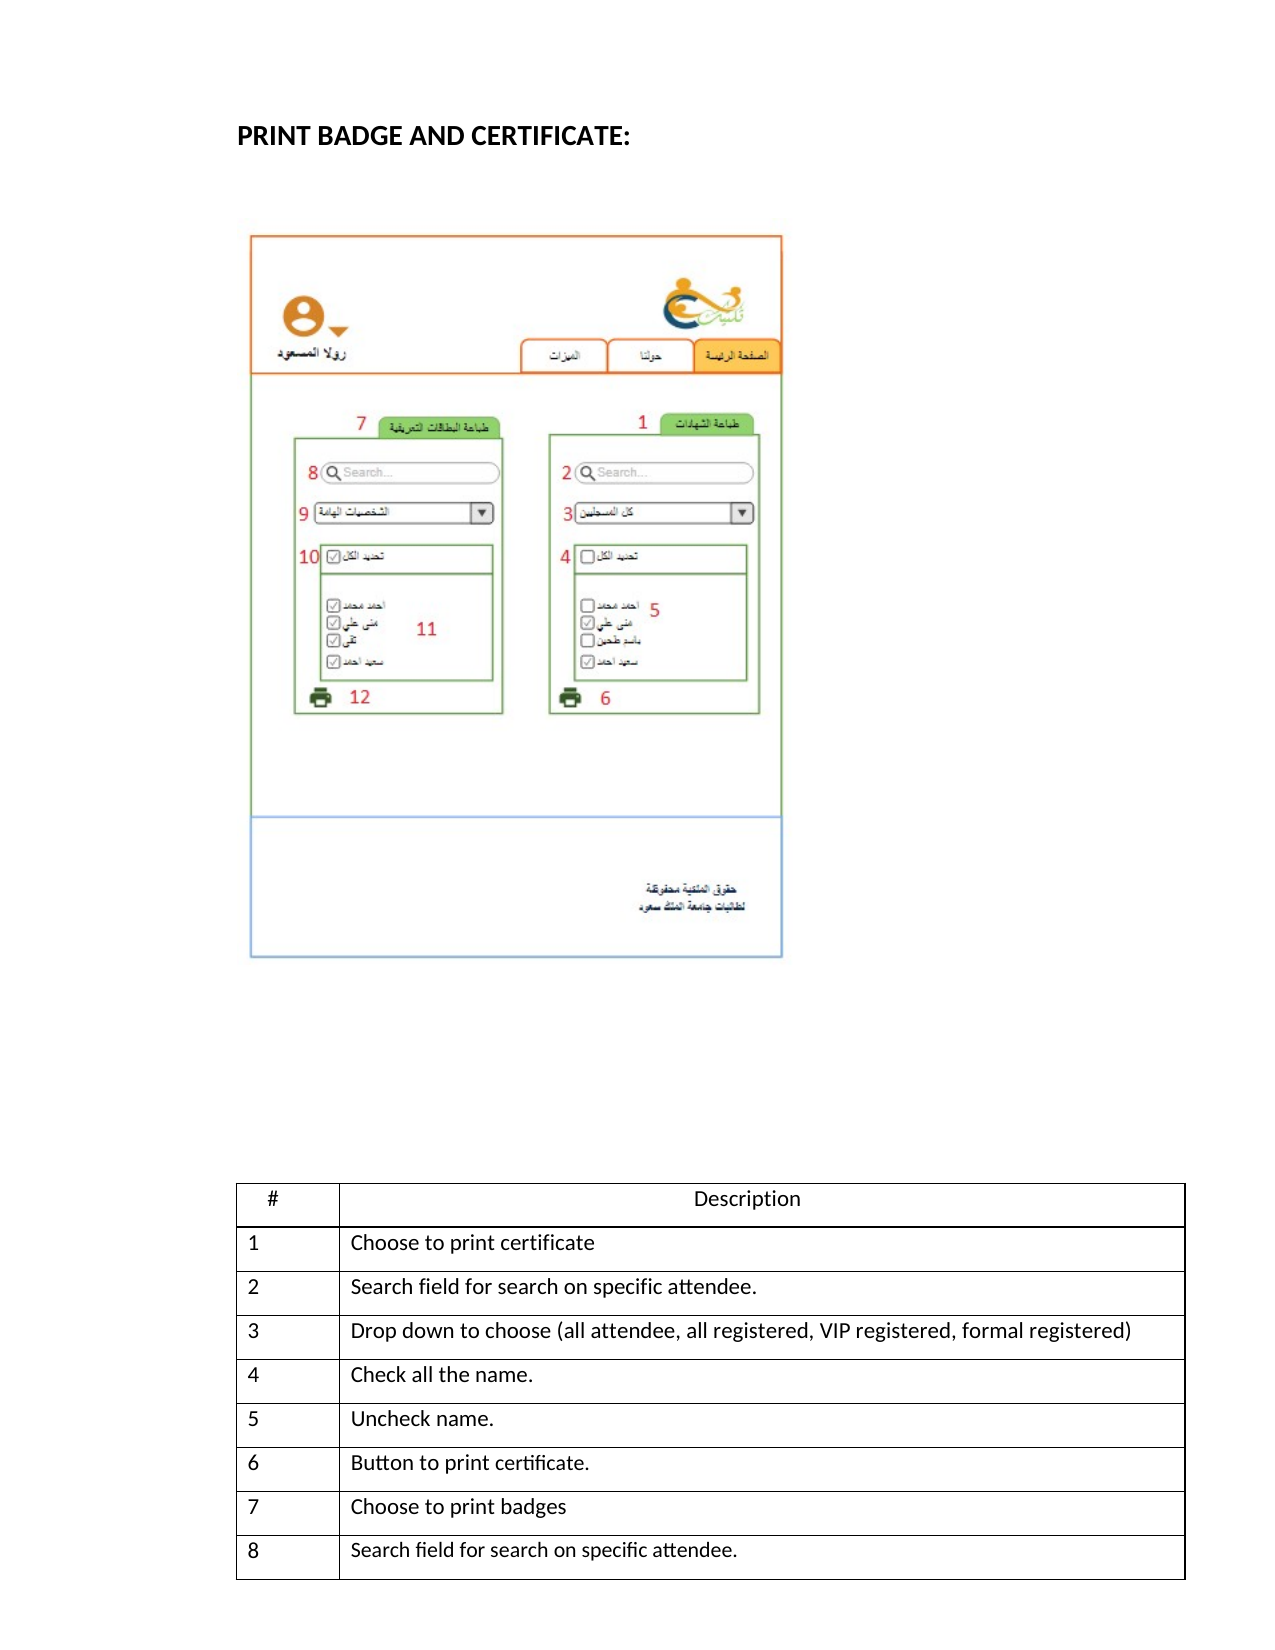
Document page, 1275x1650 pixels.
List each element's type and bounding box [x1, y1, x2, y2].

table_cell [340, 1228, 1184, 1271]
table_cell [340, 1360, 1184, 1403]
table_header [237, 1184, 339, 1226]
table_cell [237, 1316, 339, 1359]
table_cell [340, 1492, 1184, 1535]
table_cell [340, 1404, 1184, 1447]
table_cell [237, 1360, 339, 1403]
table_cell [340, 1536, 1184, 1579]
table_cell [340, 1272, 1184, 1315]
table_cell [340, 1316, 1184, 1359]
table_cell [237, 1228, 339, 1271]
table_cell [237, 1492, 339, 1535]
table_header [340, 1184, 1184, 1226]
picture [237, 218, 798, 969]
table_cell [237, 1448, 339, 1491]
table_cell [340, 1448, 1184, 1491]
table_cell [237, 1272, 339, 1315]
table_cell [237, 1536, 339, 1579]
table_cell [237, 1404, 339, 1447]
